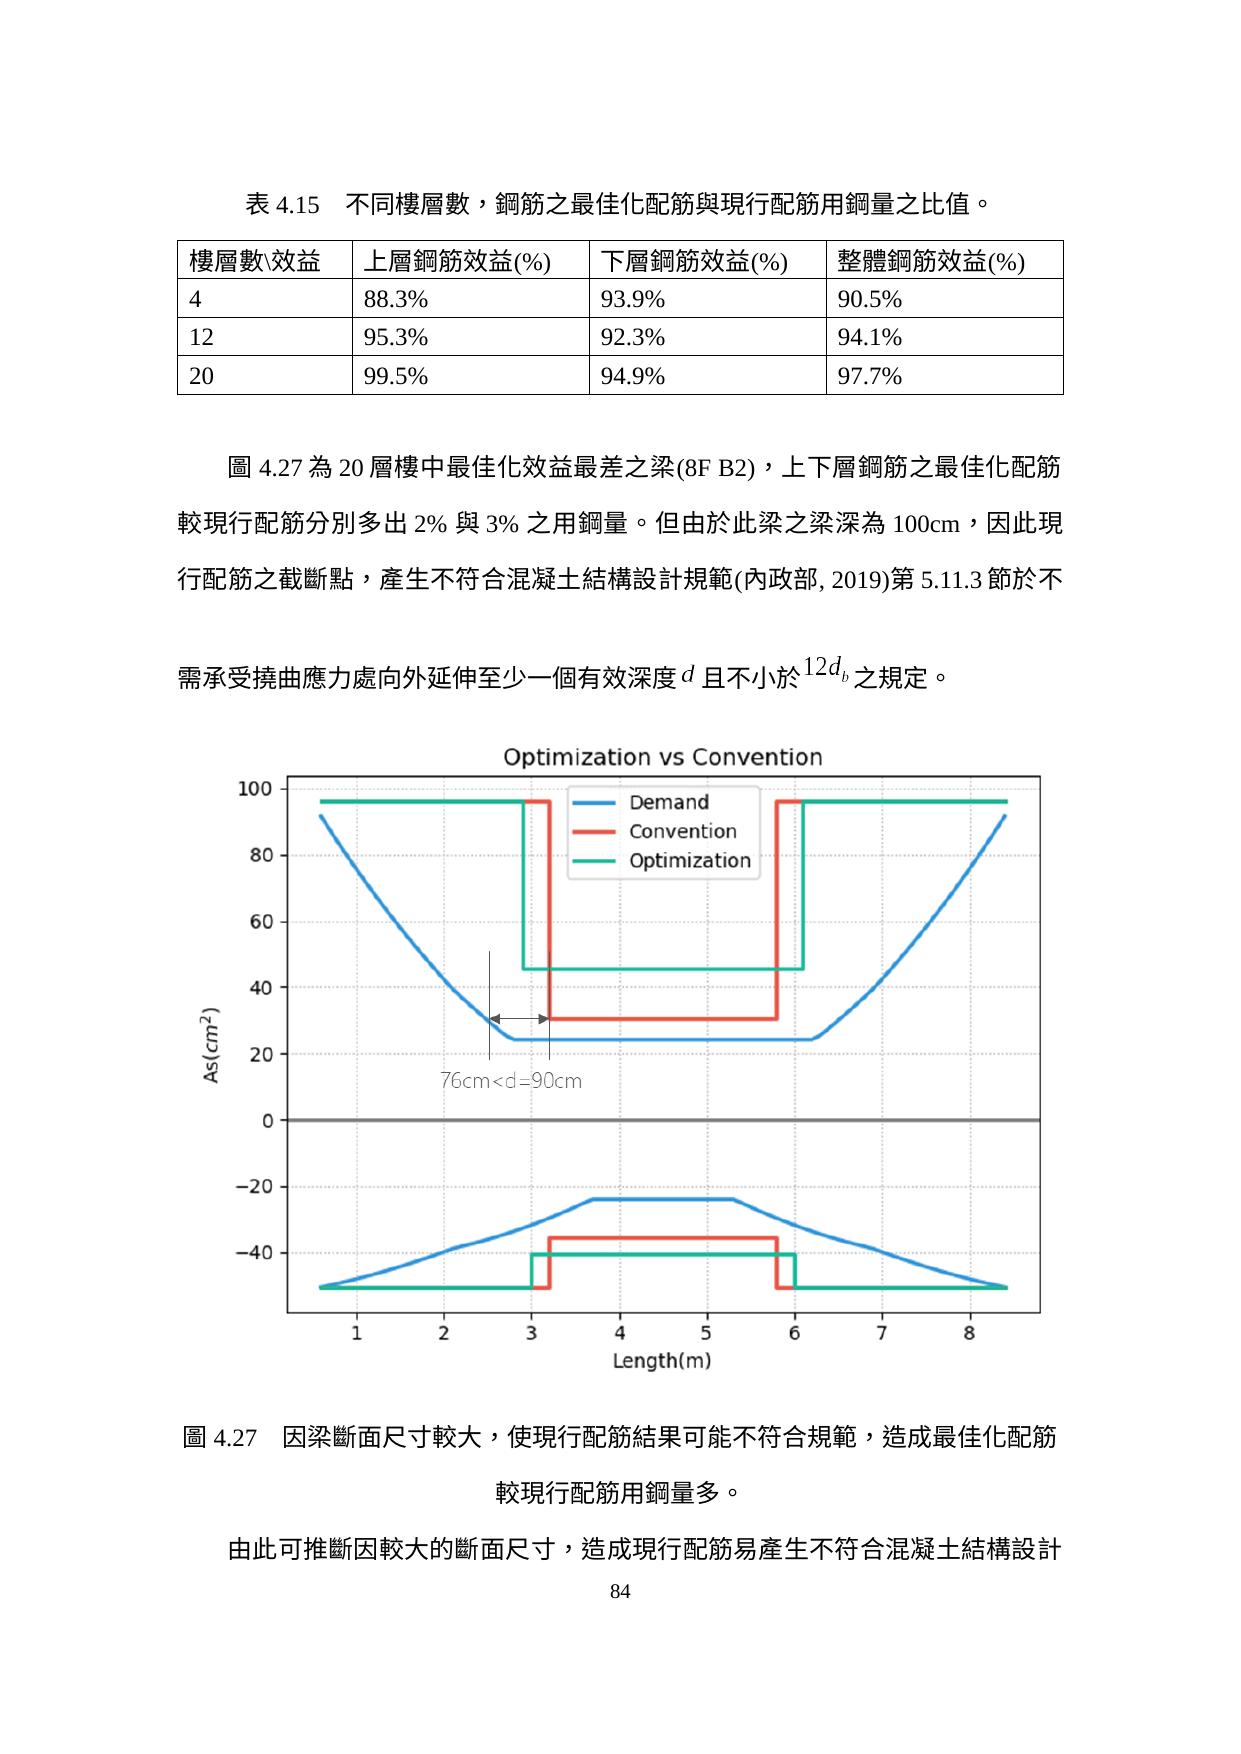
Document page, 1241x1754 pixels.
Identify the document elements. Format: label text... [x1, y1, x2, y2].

table_cell 94.1% [827, 318, 1063, 355]
table_cell 92.3% [590, 318, 826, 355]
table_header 整體鋼筋效益(%) [827, 241, 1063, 278]
table_cell 20 [178, 356, 352, 394]
table_cell 12 [178, 318, 352, 355]
table_header 下層鋼筋效益(%) [590, 241, 826, 278]
table_header 樓層數\效益 [178, 241, 352, 278]
table_cell 94.9% [590, 356, 826, 394]
table_header 上層鋼筋效益(%) [353, 241, 589, 278]
table_cell 4 [178, 279, 352, 317]
table_cell 93.9% [590, 279, 826, 317]
table_cell 95.3% [353, 318, 589, 355]
table_cell 90.5% [827, 279, 1063, 317]
table_cell 97.7% [827, 356, 1063, 394]
table_cell 88.3% [353, 279, 589, 317]
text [177, 1529, 1063, 1566]
table_cell 99.5% [353, 356, 589, 394]
picture [177, 727, 1063, 1392]
